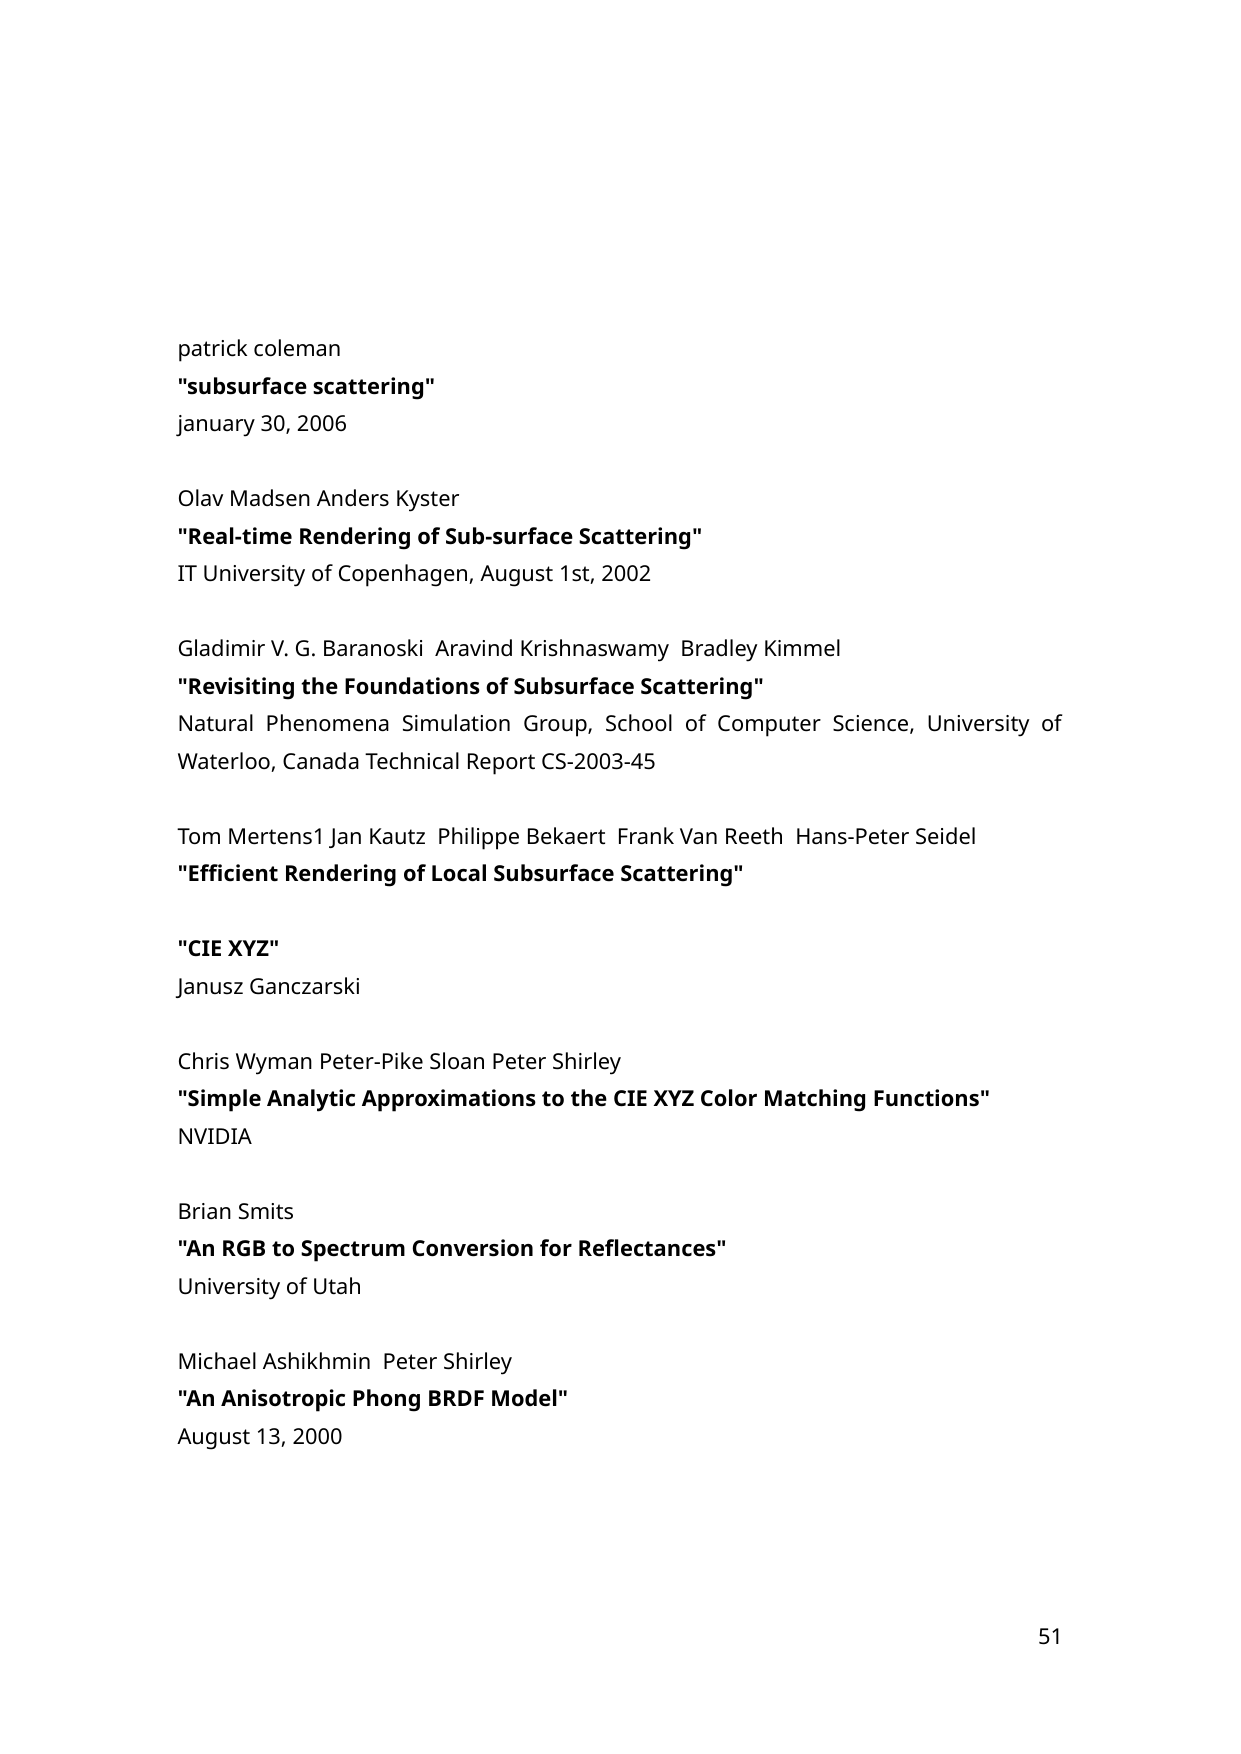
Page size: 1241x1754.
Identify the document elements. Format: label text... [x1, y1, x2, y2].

text Michael Ashikhmin Peter Shirley [177, 1342, 1063, 1379]
text Brian Smits [177, 1192, 1063, 1229]
text "CIE XYZ" [177, 929, 1063, 967]
text IT , August 1st, 2002 [177, 554, 1063, 592]
text "An Anisotropic Phong BRDF Model" [177, 1379, 1063, 1417]
text Tom Mertens1 Jan Kautz Philippe Bekaert Frank Van Reeth Hans-Peter Seidel [177, 817, 1063, 854]
text "Efficient Rendering of Local Subsurface Scattering" [177, 854, 1063, 892]
text August 13, 2000 [177, 1417, 1063, 1454]
text Olav Madsen Anders Kyster [177, 479, 1063, 517]
text "Simple Analytic Approximations to the CIE XYZ Color Matching Functions" [177, 1079, 1063, 1117]
text patrick coleman [177, 329, 1063, 367]
text "subsurface scattering" [177, 367, 1063, 404]
text "An RGB to Spectrum Conversion for Reflectances" [177, 1229, 1063, 1267]
text january 30, 2006 [177, 404, 1063, 442]
text "Revisiting the Foundations of Subsurface Scattering" [177, 667, 1063, 704]
text Chris Wyman Peter-Pike Sloan Peter Shirley [177, 1042, 1063, 1079]
text Natural Phenomena Simulation Group, of Science, Technical Report CS-2003-45 [177, 704, 1063, 779]
text Janusz Ganczarski [177, 967, 1063, 1004]
text NVIDIA [177, 1117, 1063, 1154]
text Gladimir V. G. Baranoski Aravind Krishnaswamy Bradley Kimmel [177, 629, 1063, 667]
text "Real-time Rendering of Sub-surface Scattering" [177, 517, 1063, 554]
